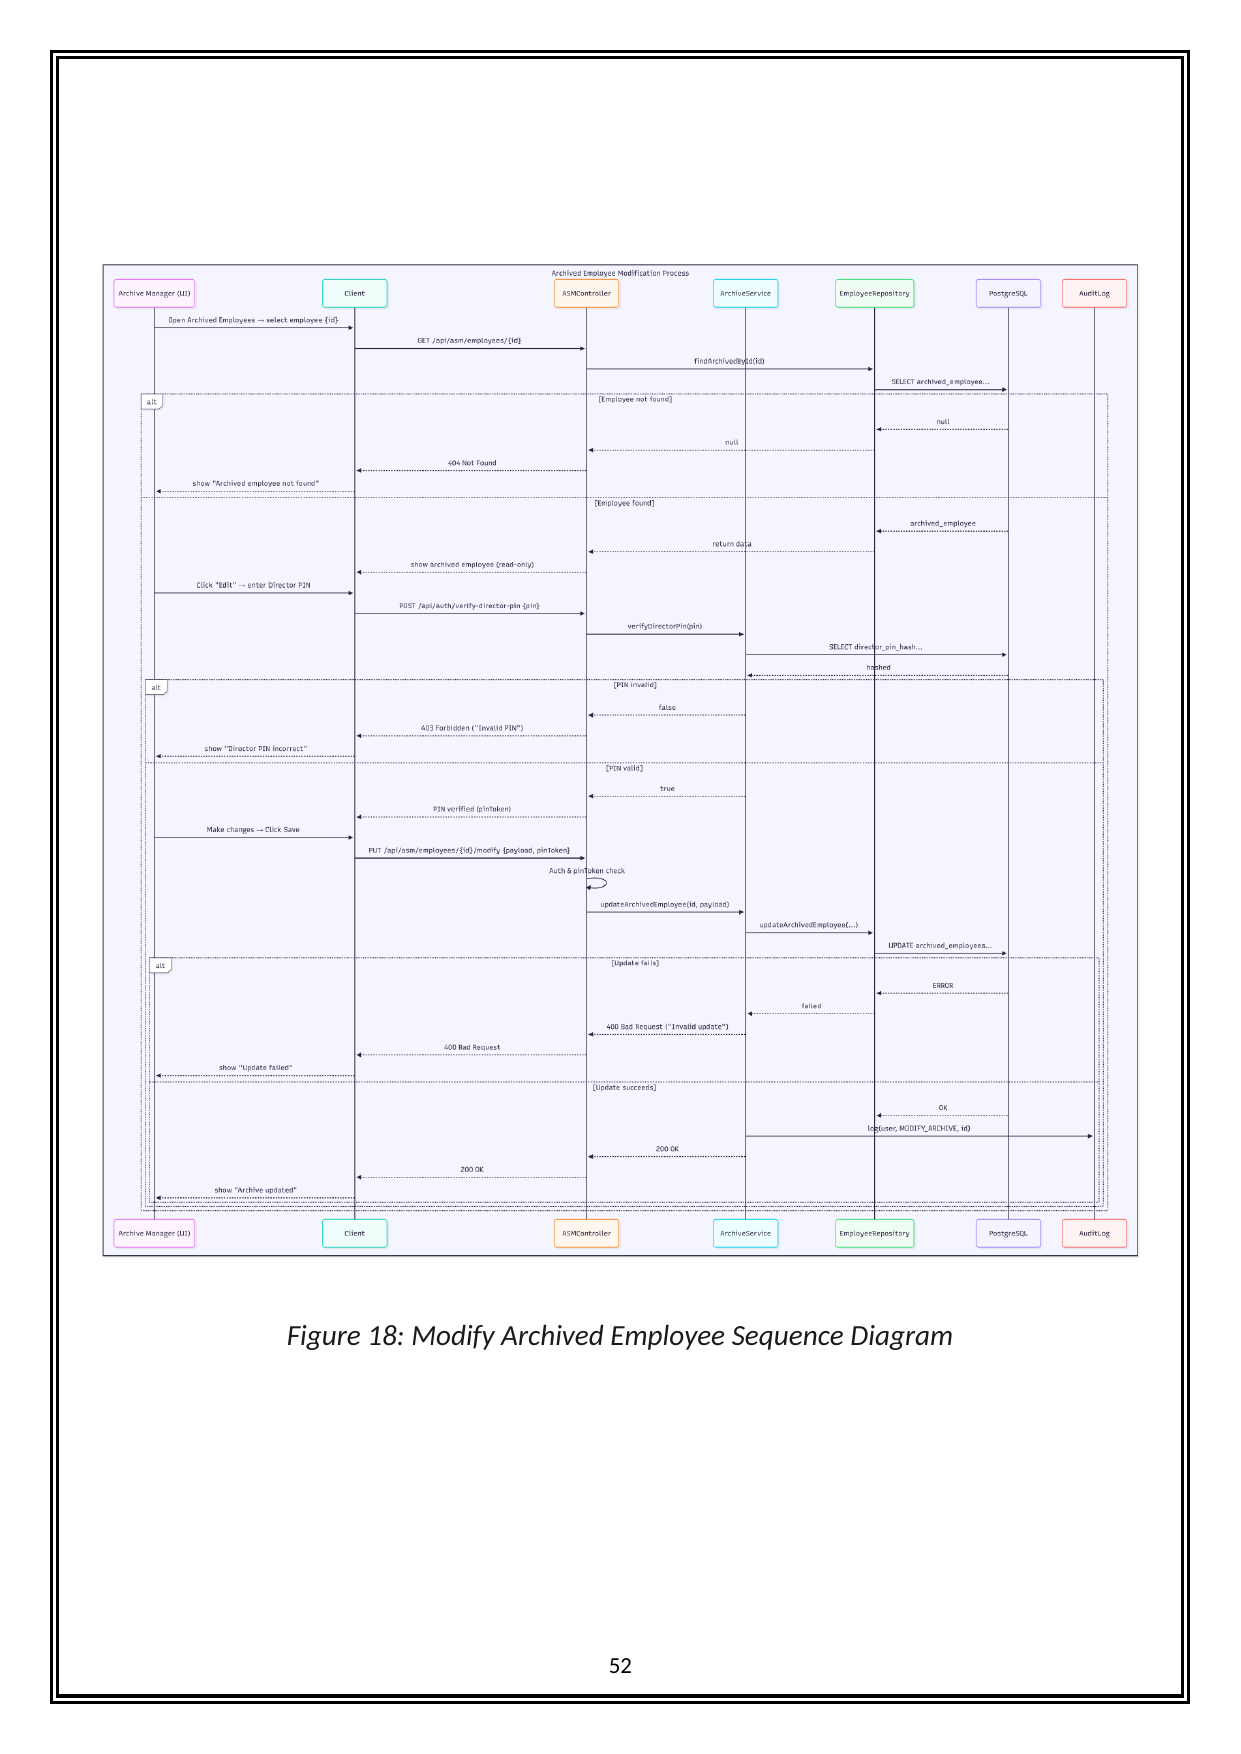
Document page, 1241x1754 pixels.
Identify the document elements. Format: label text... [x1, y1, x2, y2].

picture [90, 262, 1150, 1270]
text Figure 18: Modify Archived Employee Sequence Diagram [90, 1270, 1150, 1353]
